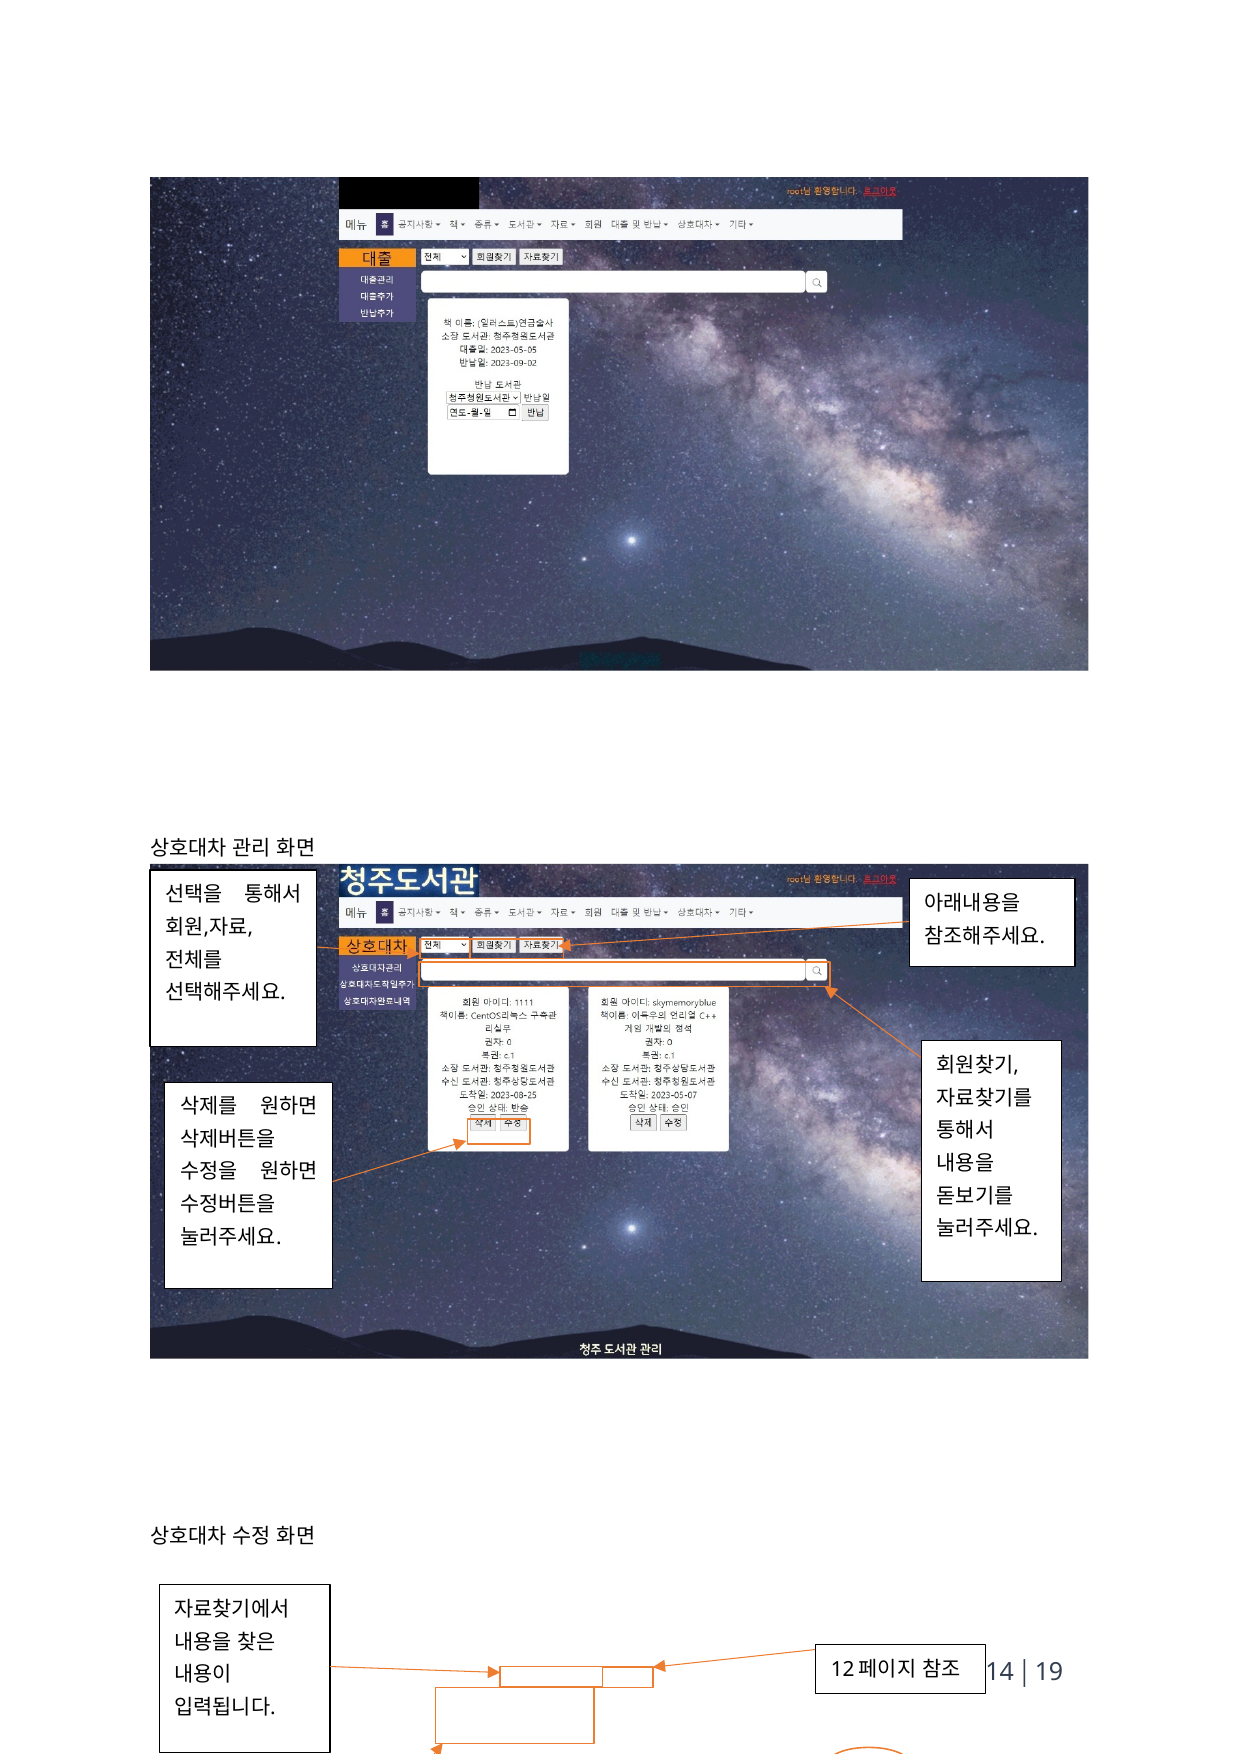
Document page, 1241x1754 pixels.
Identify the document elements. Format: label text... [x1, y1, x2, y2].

picture [150, 863, 1089, 1359]
picture [421, 940, 469, 958]
picture [471, 940, 563, 958]
text 상호대차 수정 화면 [150, 1519, 1090, 1549]
picture [150, 177, 1089, 671]
